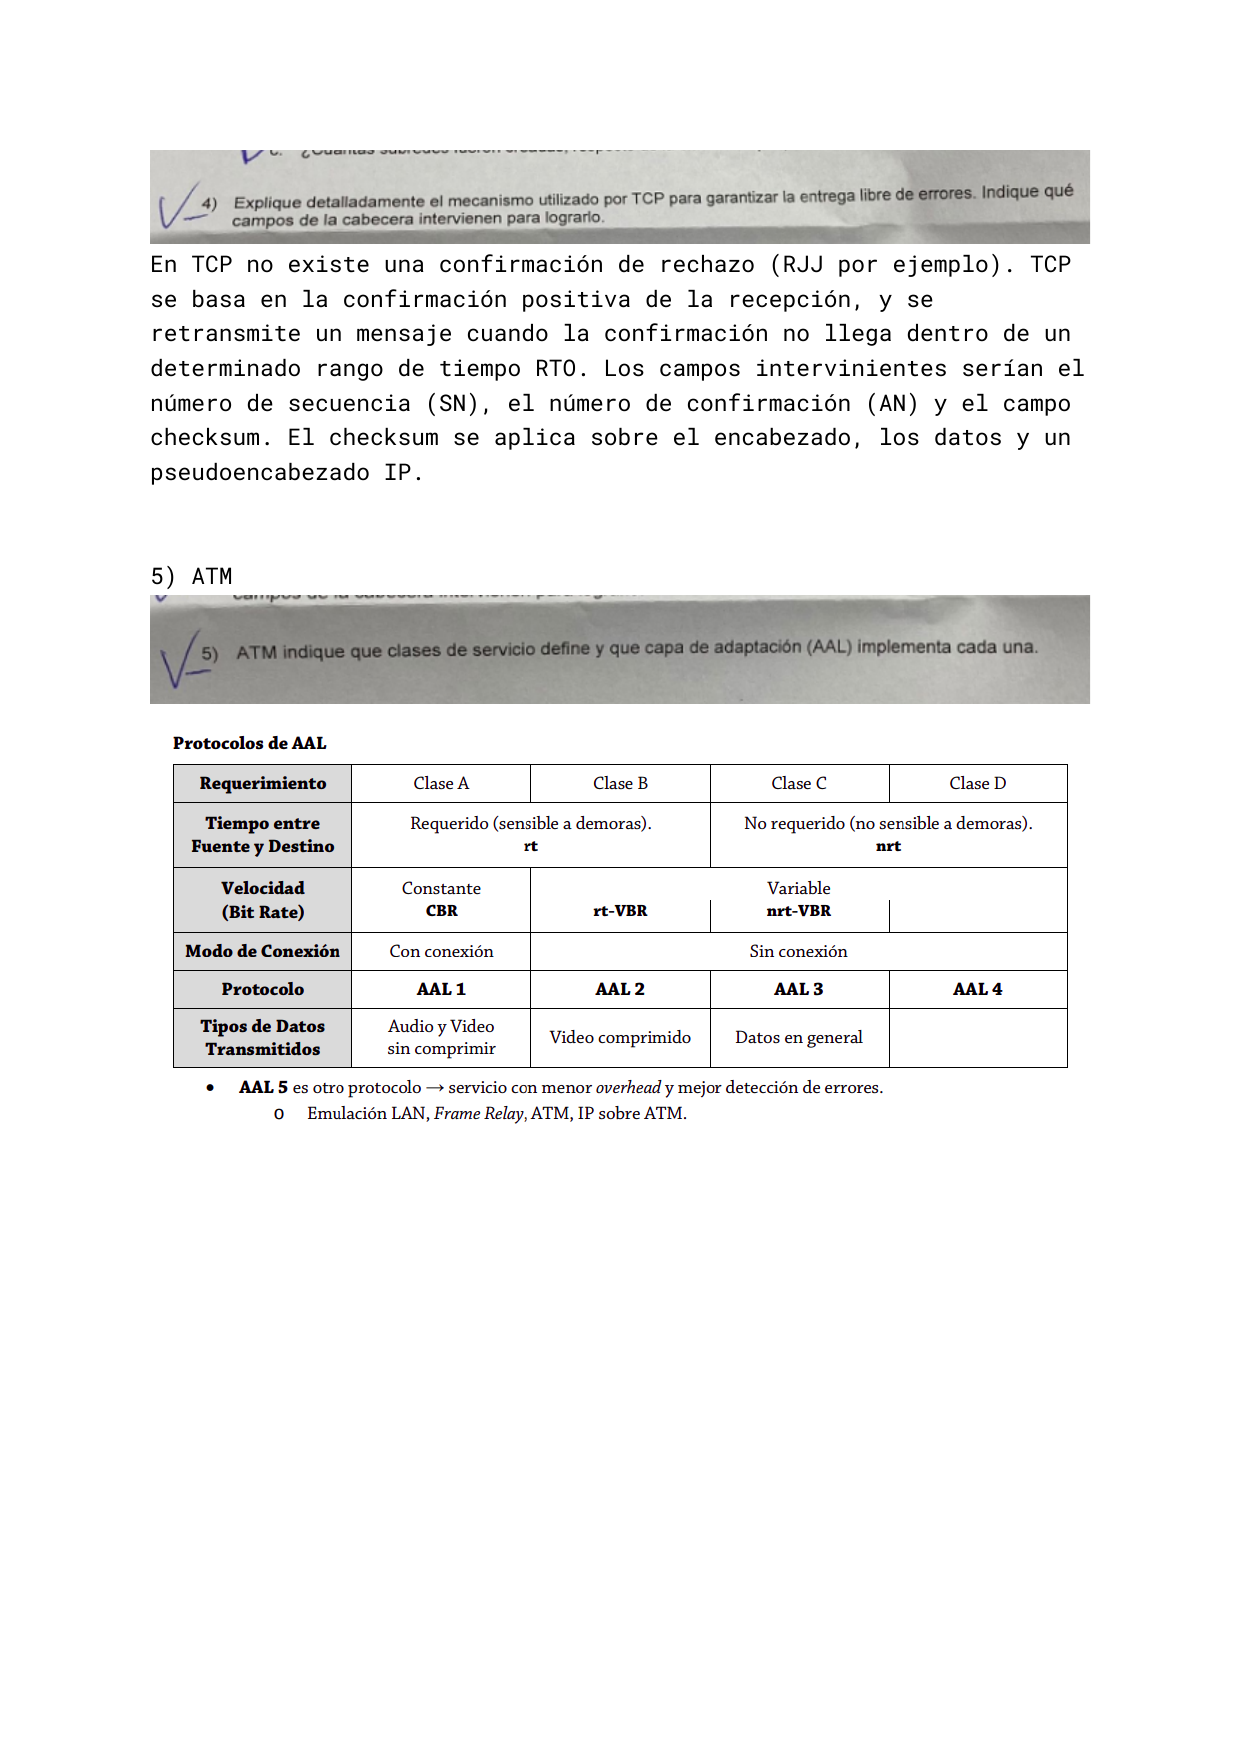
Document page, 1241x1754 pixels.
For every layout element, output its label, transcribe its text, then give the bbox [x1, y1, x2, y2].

text En TCP no existe una confirmación de rechazo (RJJ por ejemplo). TCP se basa en la confirmación positiva de la recepción, y se retransmite un mensaje cuando la confirmación no llega dentro de un determinado rango de tiempo RTO. Los campos intervinientes serían el número de secuencia (SN), el número de confirmación (AN) y el campo checksum. El checksum se aplica sobre el encabezado, los datos y un pseudoencabezado IP. [150, 248, 1090, 487]
picture [150, 150, 1091, 244]
picture [150, 728, 1091, 1135]
picture [150, 595, 1091, 704]
text 5) ATM [150, 560, 1090, 591]
